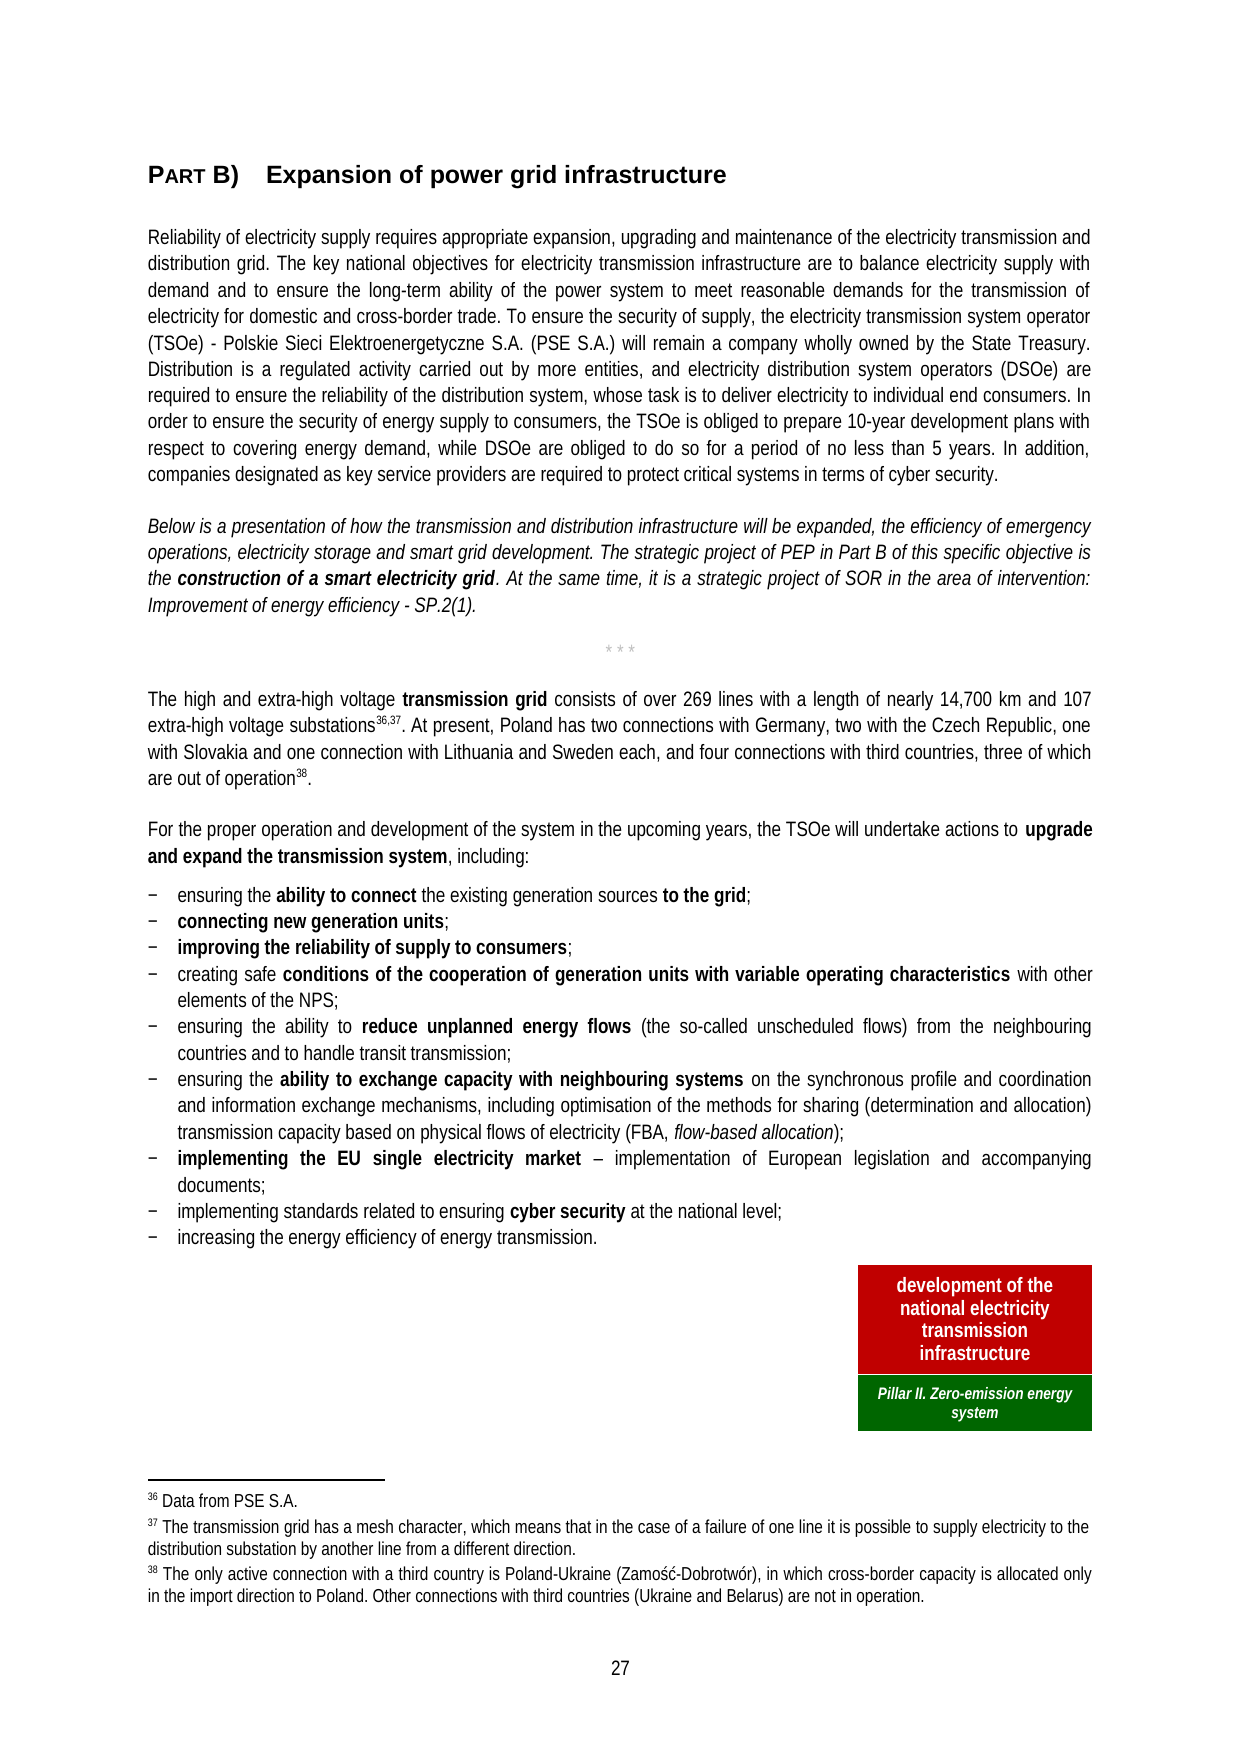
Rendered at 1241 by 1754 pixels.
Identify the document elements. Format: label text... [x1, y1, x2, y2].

text Part B) Expansion of power grid infrastructure [148, 160, 1093, 189]
text * * * [148, 640, 1093, 664]
table_header development of the national electricity transmission infrastructure [858, 1265, 1092, 1374]
text For the proper operation and development of the system in the upcoming years, the TSOe will undertake actions to upgrade and expand the transmission system, including: [148, 817, 1093, 868]
list creating safe conditions of the cooperation of generation units with variable operating characteristics with other elements of the NPS; [148, 962, 1093, 1012]
list increasing the energy efficiency of energy transmission. [148, 1225, 1093, 1249]
text Reliability of electricity supply requires appropriate expansion, upgrading and maintenance of the electricity transmission and distribution grid. The key national objectives for electricity transmission infrastructure are to balance electricity supply with demand and to ensure the long-term ability of the power system to meet reasonable demands for the transmission of electricity for domestic and cross-border trade. To ensure the security of supply, the electricity transmission system operator (TSOe) - Polskie Sieci Elektroenergetyczne S.A. (PSE S.A.) will remain a company wholly owned by the State Treasury. Distribution is a regulated activity carried out by more entities, and electricity distribution system operators (DSOe) are required to ensure the reliability of the distribution system, whose task is to deliver electricity to individual end consumers. In order to ensure the security of energy supply to consumers, the TSOe is obliged to prepare 10-year development plans with respect to covering energy demand, while DSOe are obliged to do so for a period of no less than 5 years. In addition, companies designated as key service providers are required to protect critical systems in terms of cyber security. [148, 225, 1093, 486]
list improving the reliability of supply to consumers; [148, 935, 1093, 959]
list implementing standards related to ensuring cyber security at the national level; [148, 1199, 1093, 1223]
table_cell Pillar II. Zero-emission energy system [858, 1375, 1092, 1431]
list ensuring the ability to exchange capacity with neighbouring systems on the synchronous profile and coordination and information exchange mechanisms, including optimisation of the methods for sharing (determination and allocation) transmission capacity based on physical flows of electricity (FBA, flow-based allocation); [148, 1067, 1093, 1144]
list ensuring the ability to reduce unplanned energy flows (the so-called unscheduled flows) from the neighbouring countries and to handle transit transmission; [148, 1014, 1093, 1065]
text The high and extra-high voltage transmission grid consists of over 269 lines with a length of nearly 14,700 km and 107 extra-high voltage substations,. At present, Poland has two connections with Germany, two with the Czech Republic, one with Slovakia and one connection with Lithuania and Sweden each, and four connections with third countries, three of which are out of operation. [148, 687, 1093, 790]
list implementing the EU single electricity market – implementation of European legislation and accompanying documents; [148, 1146, 1093, 1196]
list connecting new generation units; [148, 909, 1093, 933]
text Below is a presentation of how the transmission and distribution infrastructure will be expanded, the efficiency of emergency operations, electricity storage and smart grid development. The strategic project of PEP in Part B of this specific objective is the construction of a smart electricity grid. At the same time, it is a strategic project of SOR in the area of intervention: Improvement of energy efficiency - SP.2(1). [148, 513, 1093, 617]
list ensuring the ability to connect the existing generation sources to the grid; [148, 883, 1093, 907]
